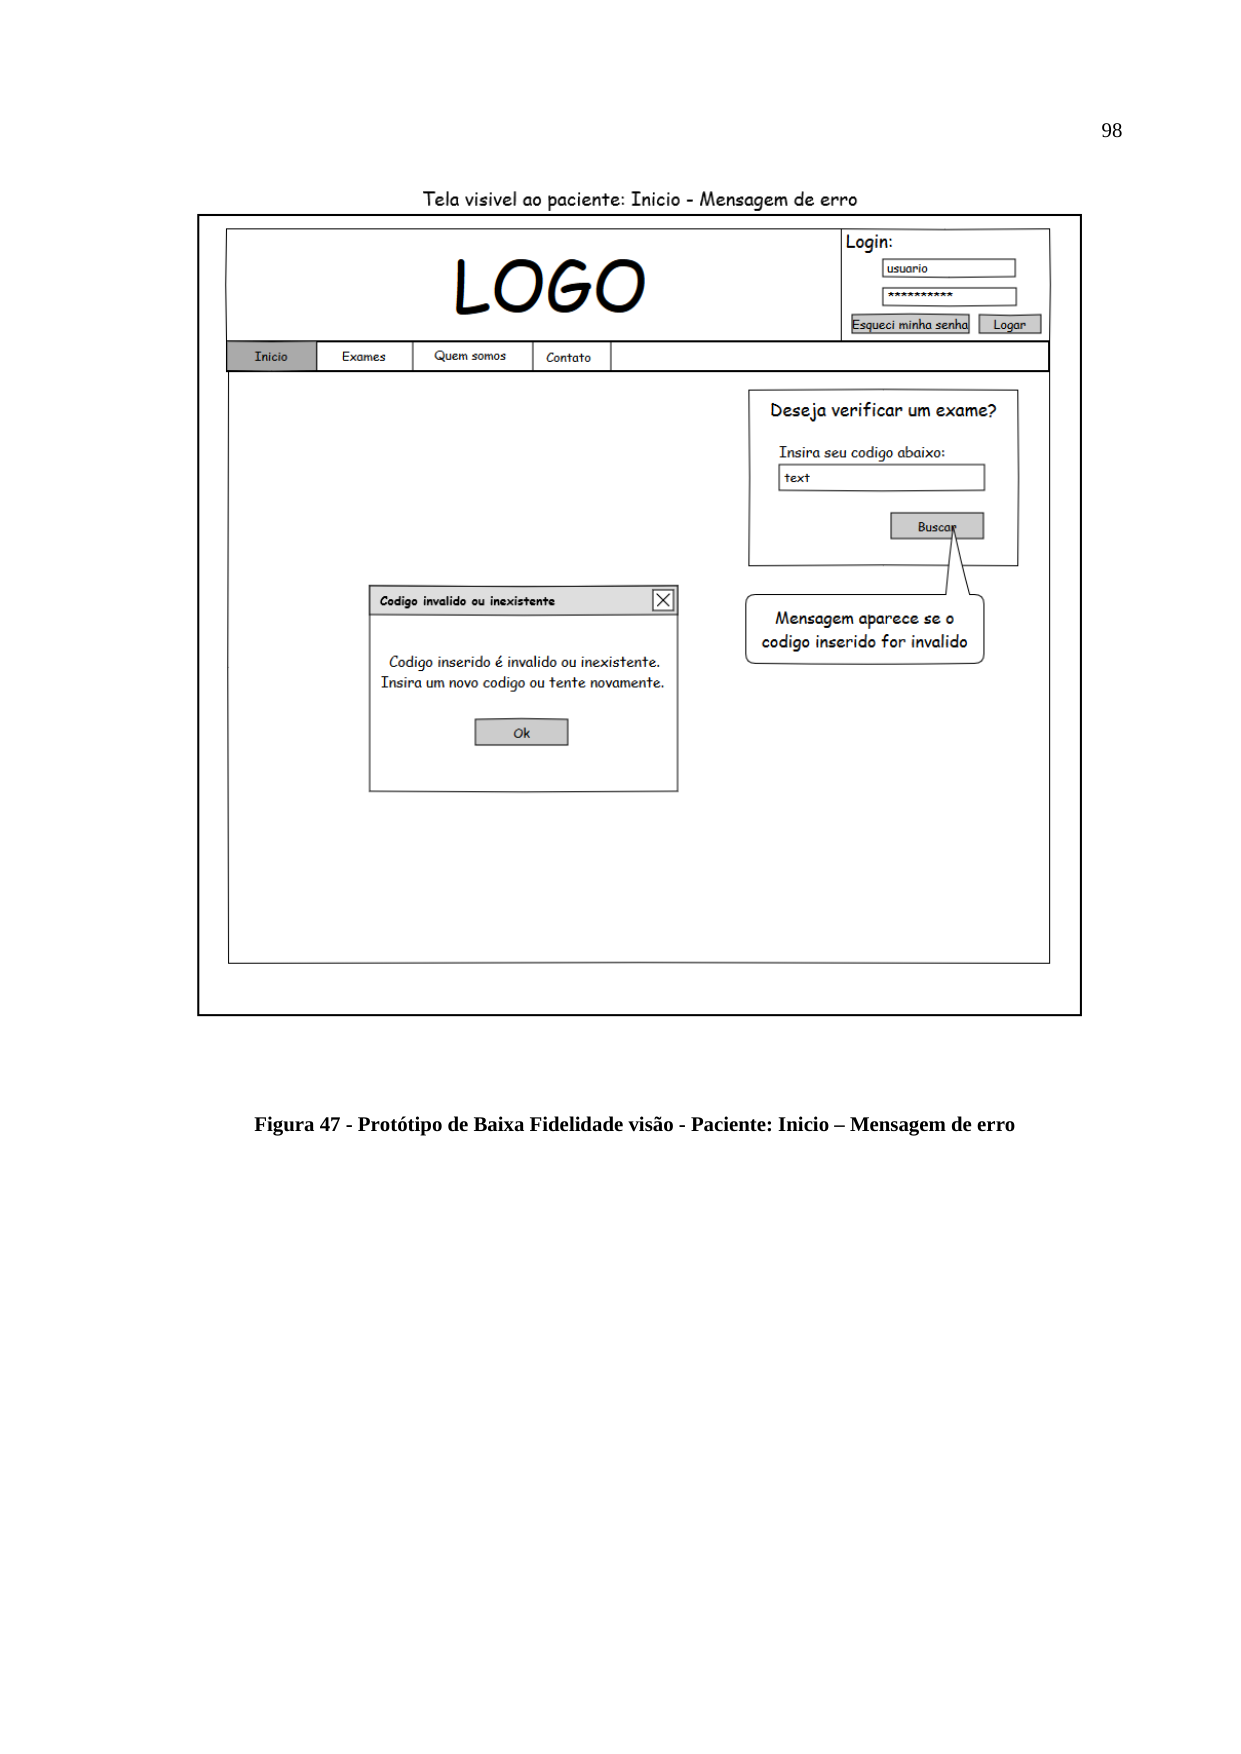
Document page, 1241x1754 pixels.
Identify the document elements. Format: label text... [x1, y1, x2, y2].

picture [148, 177, 1122, 1085]
